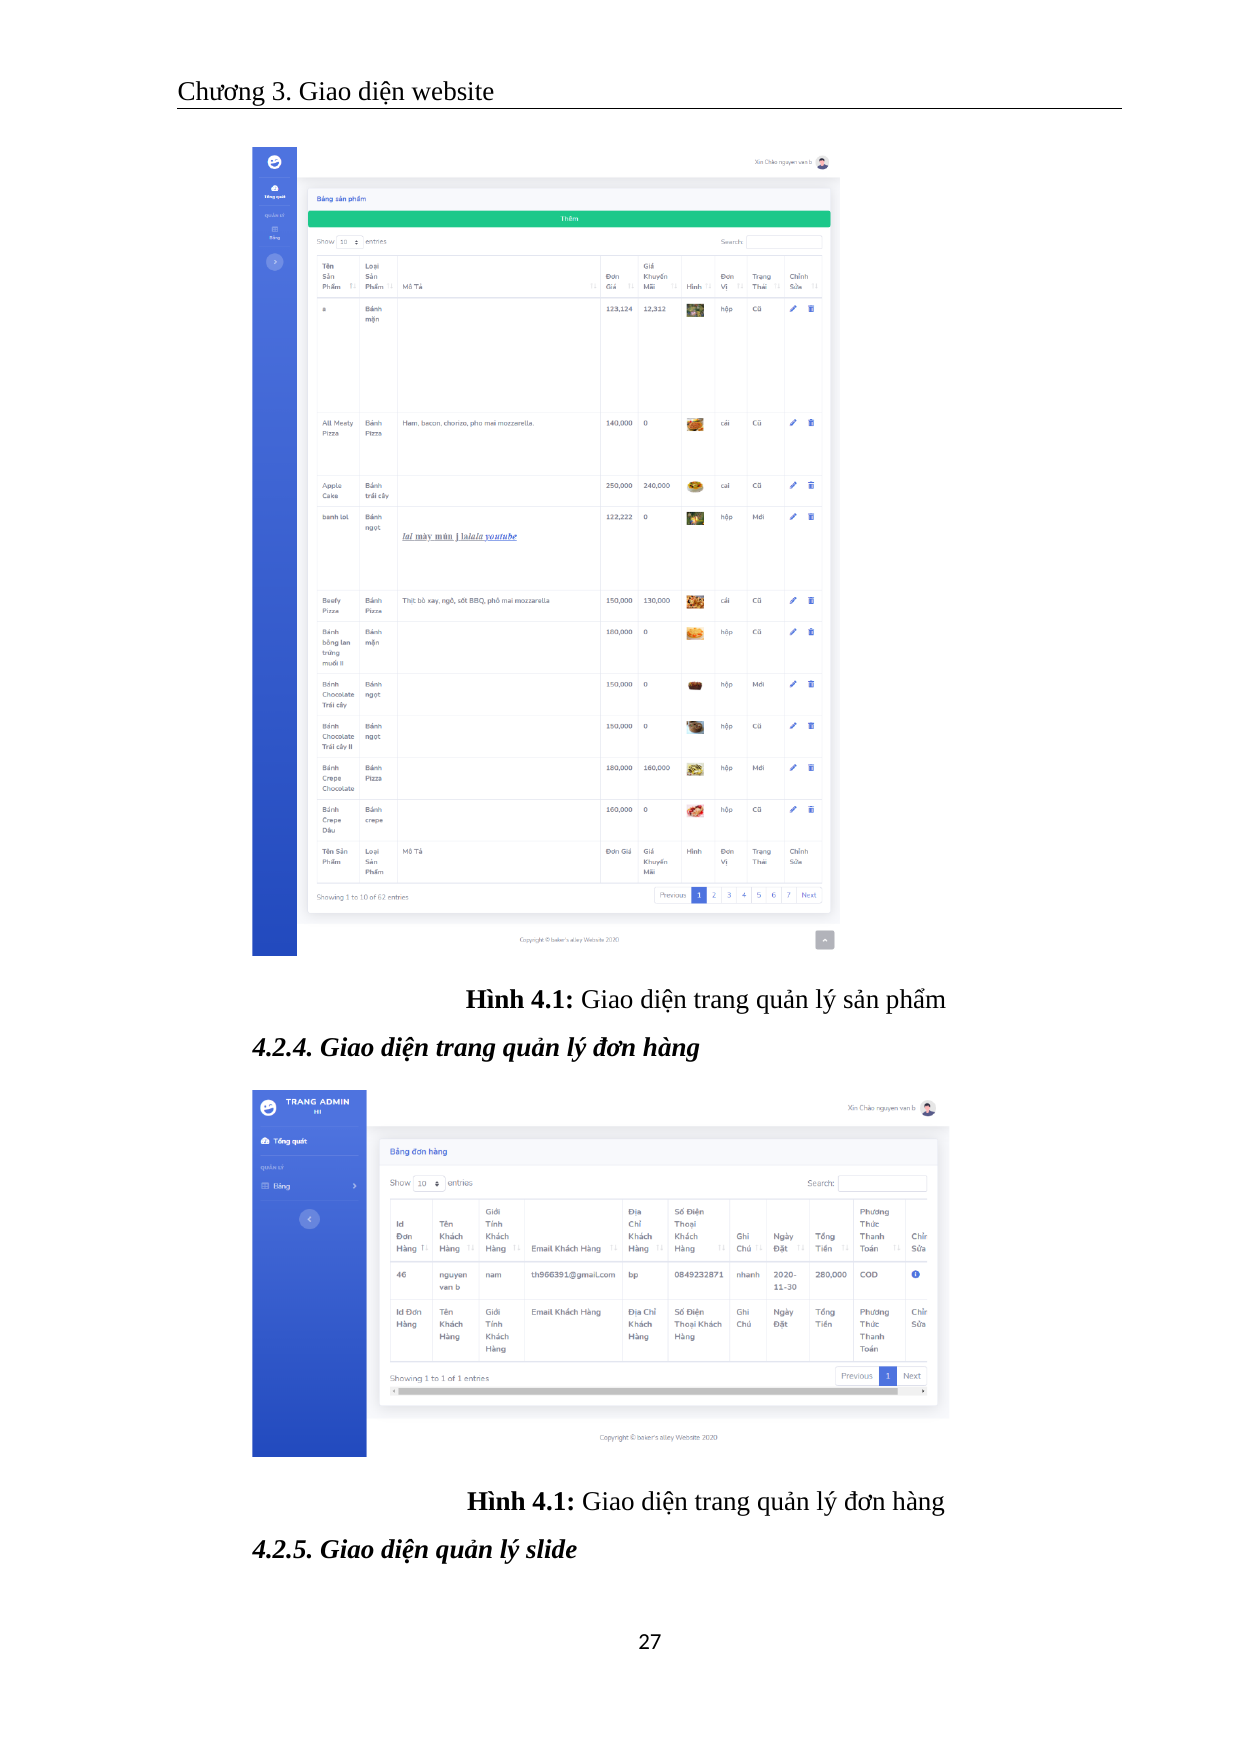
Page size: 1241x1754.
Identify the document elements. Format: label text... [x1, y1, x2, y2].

text Giao diện trang quản lý sản phẩm [290, 983, 1122, 1014]
text Giao diện trang quản lý đơn hàng [252, 1031, 1122, 1062]
text Giao diện quản lý slide [252, 1533, 1122, 1564]
picture [252, 147, 840, 956]
text Giao diện trang quản lý đơn hàng [290, 1485, 1122, 1516]
picture [252, 1090, 950, 1457]
